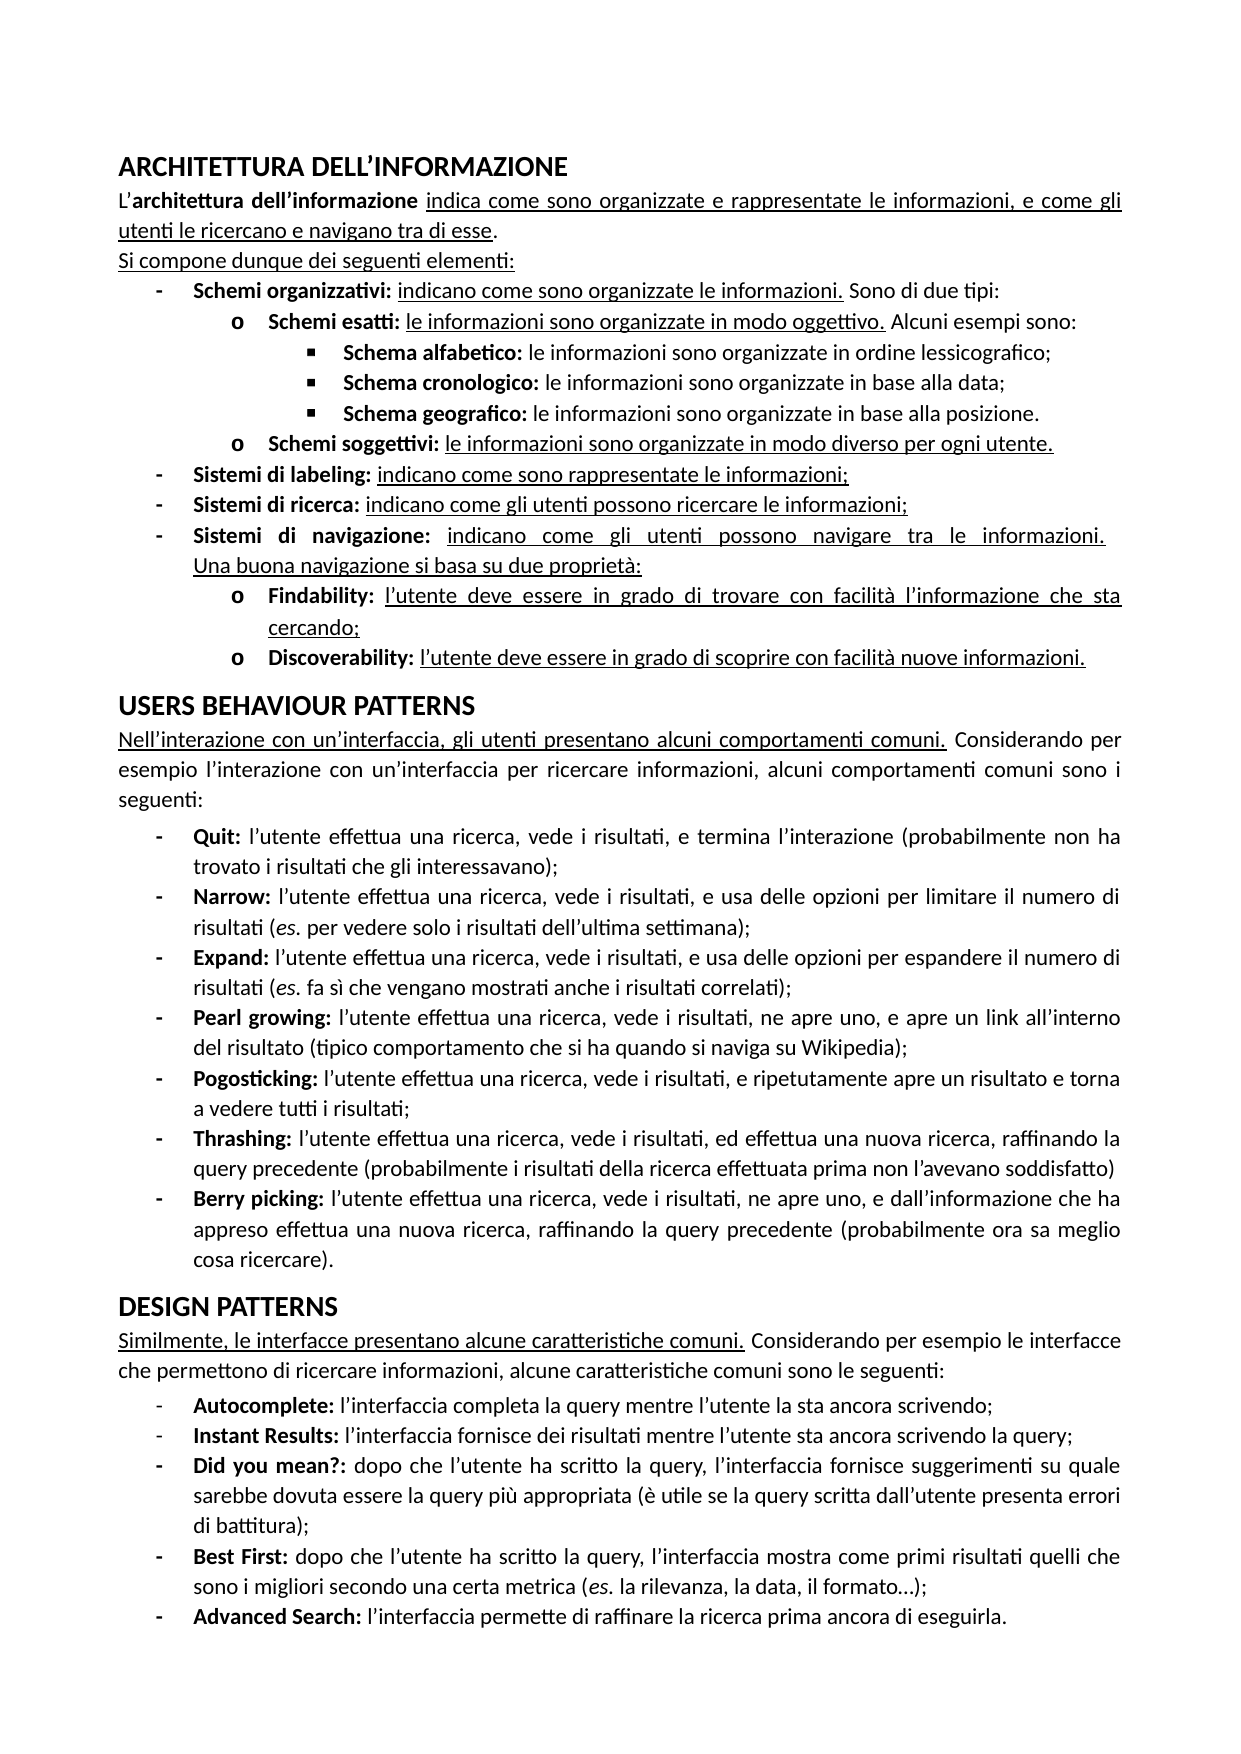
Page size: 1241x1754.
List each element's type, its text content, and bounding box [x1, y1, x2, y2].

list Schemi organizzativi: indicano come sono organizzate le informazioni. Sono di due tipi: [156, 277, 1122, 305]
text Si compone dunque dei seguenti elementi: [118, 246, 1122, 274]
list Findability: l’utente deve essere in grado di trovare con facilità l’informazione che sta cercando; [231, 581, 1122, 641]
list Pogosticking: l’utente effettua una ricerca, vede i risultati, e ripetutamente apre un risultato e torna a vedere tutti i risultati; [156, 1064, 1122, 1122]
list Schemi soggettivi: le informazioni sono organizzate in modo diverso per ogni utente. [231, 429, 1122, 458]
list Thrashing: l’utente effettua una ricerca, vede i risultati, ed effettua una nuova ricerca, raffinando la query precedente (probabilmente i risultati della ricerca effettuata prima non l’avevano soddisfatto) [156, 1124, 1122, 1182]
text L’architettura dell’informazione indica come sono organizzate e rappresentate le informazioni, e come gli utenti le ricercano e navigano tra di esse. [118, 186, 1122, 244]
list Berry picking: l’utente effettua una ricerca, vede i risultati, ne apre uno, e dall’informazione che ha appreso effettua una nuova ricerca, raffinando la query precedente (probabilmente ora sa meglio cosa ricercare). [156, 1184, 1122, 1273]
list Sistemi di navigazione: indicano come gli utenti possono navigare tra le informazioni. Una buona navigazione si basa su due proprietà: [156, 521, 1122, 579]
list Instant Results: l’interfaccia fornisce dei risultati mentre l’utente sta ancora scrivendo la query; [156, 1421, 1122, 1449]
list Advanced Search: l’interfaccia permette di raffinare la ricerca prima ancora di eseguirla. [156, 1602, 1122, 1630]
list Schema geografico: le informazioni sono organizzate in base alla posizione. [306, 399, 1122, 427]
text USERS BEHAVIOUR PATTERNS [118, 687, 1122, 722]
list Schemi esatti: le informazioni sono organizzate in modo oggettivo. Alcuni esempi sono: [231, 307, 1122, 336]
list Autocomplete: l’interfaccia completa la query mentre l’utente la sta ancora scrivendo; [156, 1391, 1122, 1419]
list Discoverability: l’utente deve essere in grado di scoprire con facilità nuove informazioni. [231, 643, 1122, 672]
text Similmente, le interfacce presentano alcune caratteristiche comuni. Considerando per esempio le interfacce che permettono di ricercare informazioni, alcune caratteristiche comuni sono le seguenti: [118, 1326, 1122, 1384]
list Narrow: l’utente effettua una ricerca, vede i risultati, e usa delle opzioni per limitare il numero di risultati (es. per vedere solo i risultati dell’ultima settimana); [156, 882, 1122, 941]
list Schema alfabetico: le informazioni sono organizzate in ordine lessicografico; [306, 338, 1122, 366]
list Quit: l’utente effettua una ricerca, vede i risultati, e termina l’interazione (probabilmente non ha trovato i risultati che gli interessavano); [156, 822, 1122, 880]
list Pearl growing: l’utente effettua una ricerca, vede i risultati, ne apre uno, e apre un link all’interno del risultato (tipico comportamento che si ha quando si naviga su Wikipedia); [156, 1003, 1122, 1062]
text DESIGN PATTERNS [118, 1288, 1122, 1323]
list Best First: dopo che l’utente ha scritto la query, l’interfaccia mostra come primi risultati quelli che sono i migliori secondo una certa metrica (es. la rilevanza, la data, il formato…); [156, 1542, 1122, 1600]
text Nell’interazione con un’interfaccia, gli utenti presentano alcuni comportamenti comuni. Considerando per esempio l’interazione con un’interfaccia per ricercare informazioni, alcuni comportamenti comuni sono i seguenti: [118, 725, 1122, 814]
list Sistemi di labeling: indicano come sono rappresentate le informazioni; [156, 460, 1122, 488]
list Sistemi di ricerca: indicano come gli utenti possono ricercare le informazioni; [156, 491, 1122, 519]
list Schema cronologico: le informazioni sono organizzate in base alla data; [306, 368, 1122, 397]
list Did you mean?: dopo che l’utente ha scritto la query, l’interfaccia fornisce suggerimenti su quale sarebbe dovuta essere la query più appropriata (è utile se la query scritta dall’utente presenta errori di battitura); [156, 1451, 1122, 1539]
list Expand: l’utente effettua una ricerca, vede i risultati, e usa delle opzioni per espandere il numero di risultati (es. fa sì che vengano mostrati anche i risultati correlati); [156, 943, 1122, 1001]
text ARCHITETTURA DELL’INFORMAZIONE [118, 148, 1122, 183]
